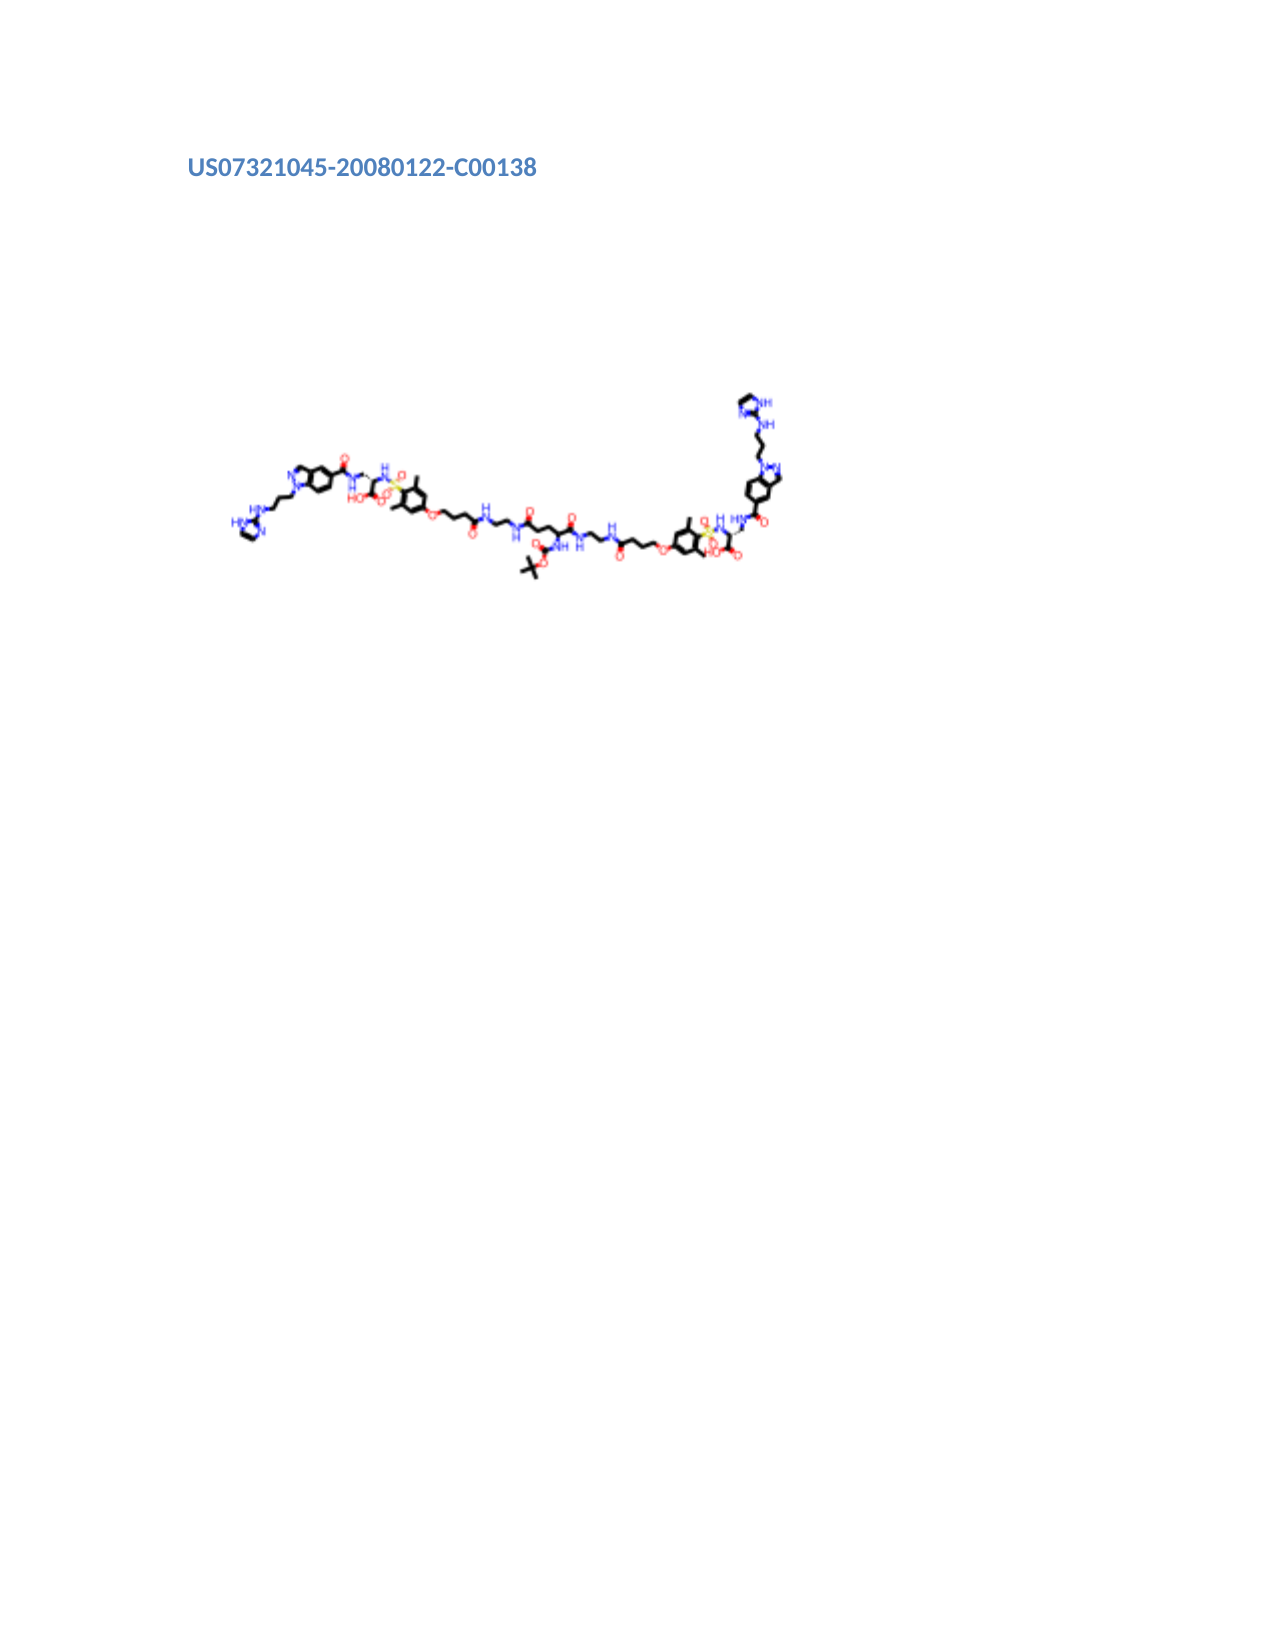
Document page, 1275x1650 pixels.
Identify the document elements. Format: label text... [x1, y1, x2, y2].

picture [206, 187, 807, 788]
subtitle US07321045-20080122-C00138 [187, 150, 1087, 183]
